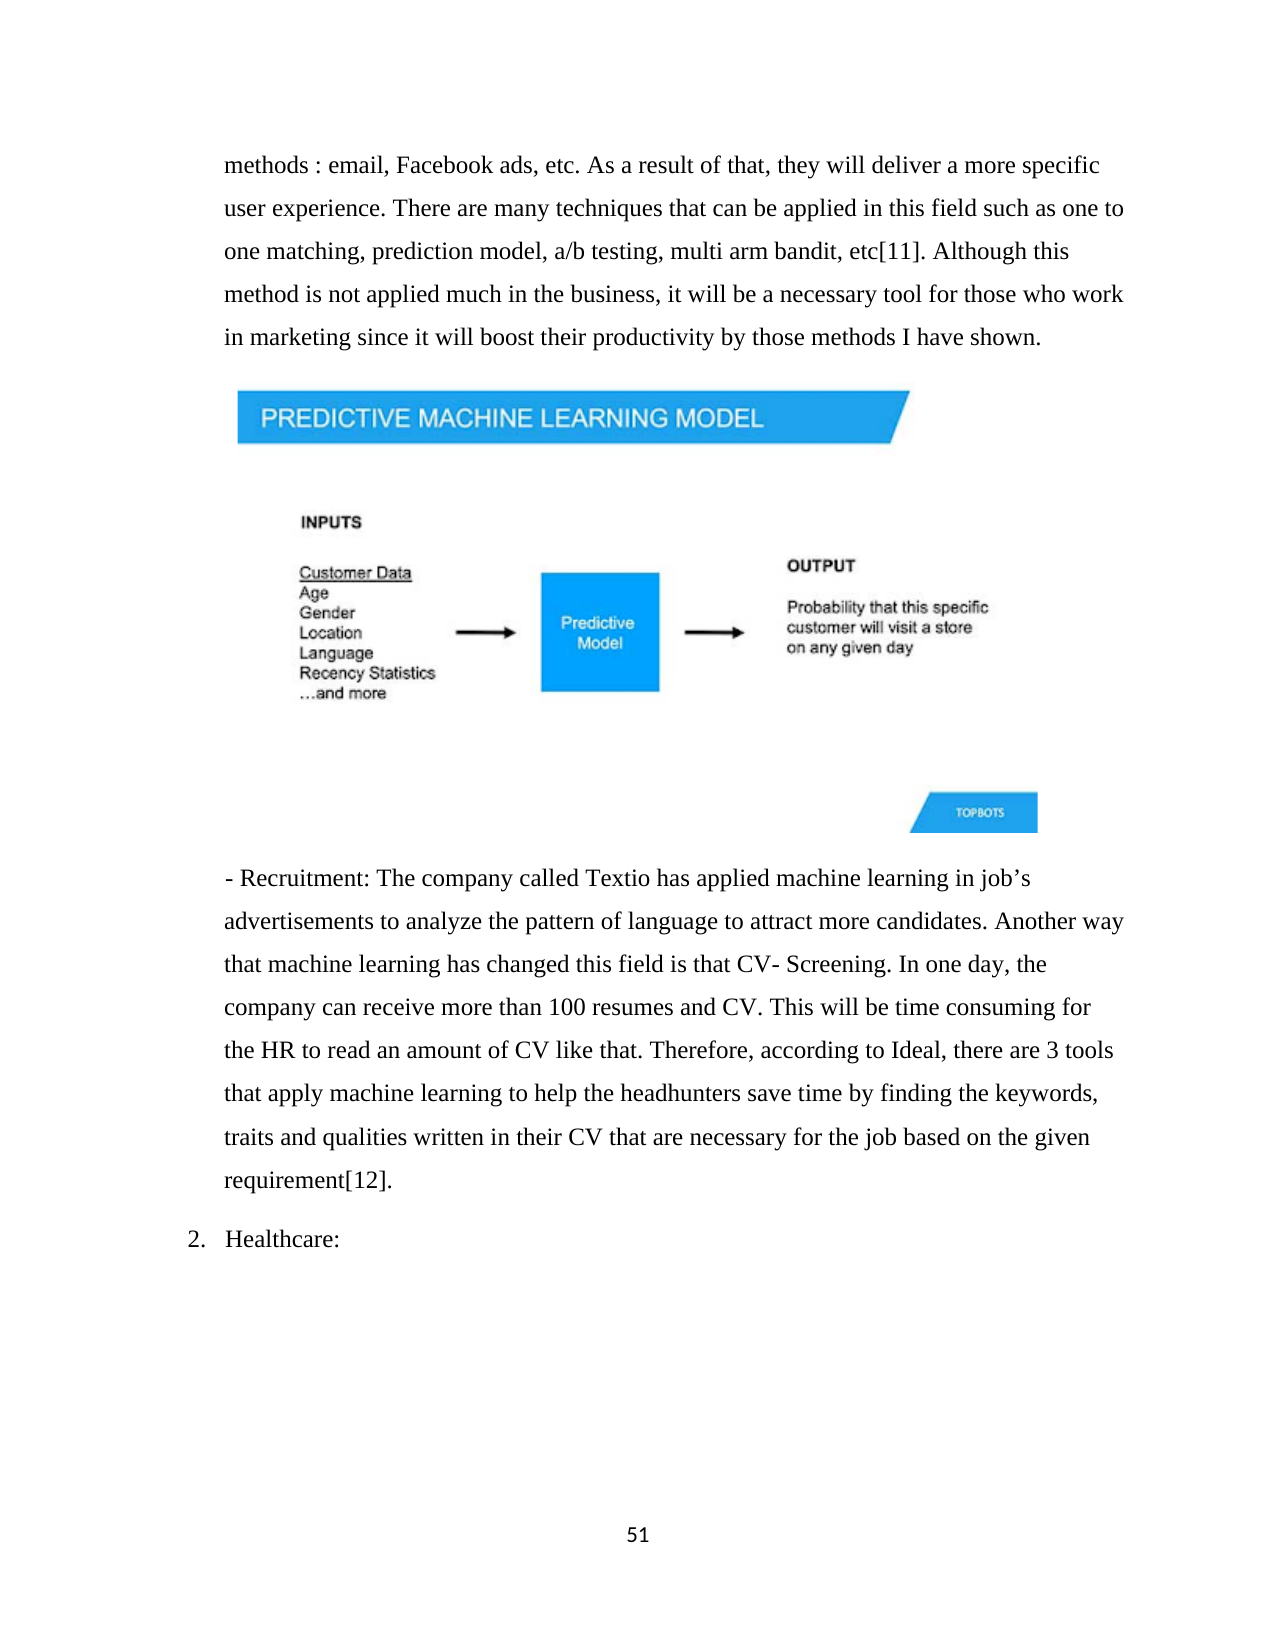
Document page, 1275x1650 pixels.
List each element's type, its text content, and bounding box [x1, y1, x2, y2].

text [224, 150, 1125, 351]
text - Recruitment: The company called Textio has applied machine learning in job’s advertisements to analyze the pattern of language to attract more candidates. Another way that machine learning has changed this field is that CV- Screening. In one day, the company can receive more than 100 resumes and CV. This will be time consuming for the HR to read an amount of CV like that. Therefore, according to Ideal, there are 3 tools that apply machine learning to help the headhunters save time by finding the keywords, traits and qualities written in their CV that are necessary for the job based on the given requirement[12]. [224, 863, 1125, 1193]
picture [237, 382, 1038, 833]
list Healthcare: [187, 1224, 1125, 1253]
